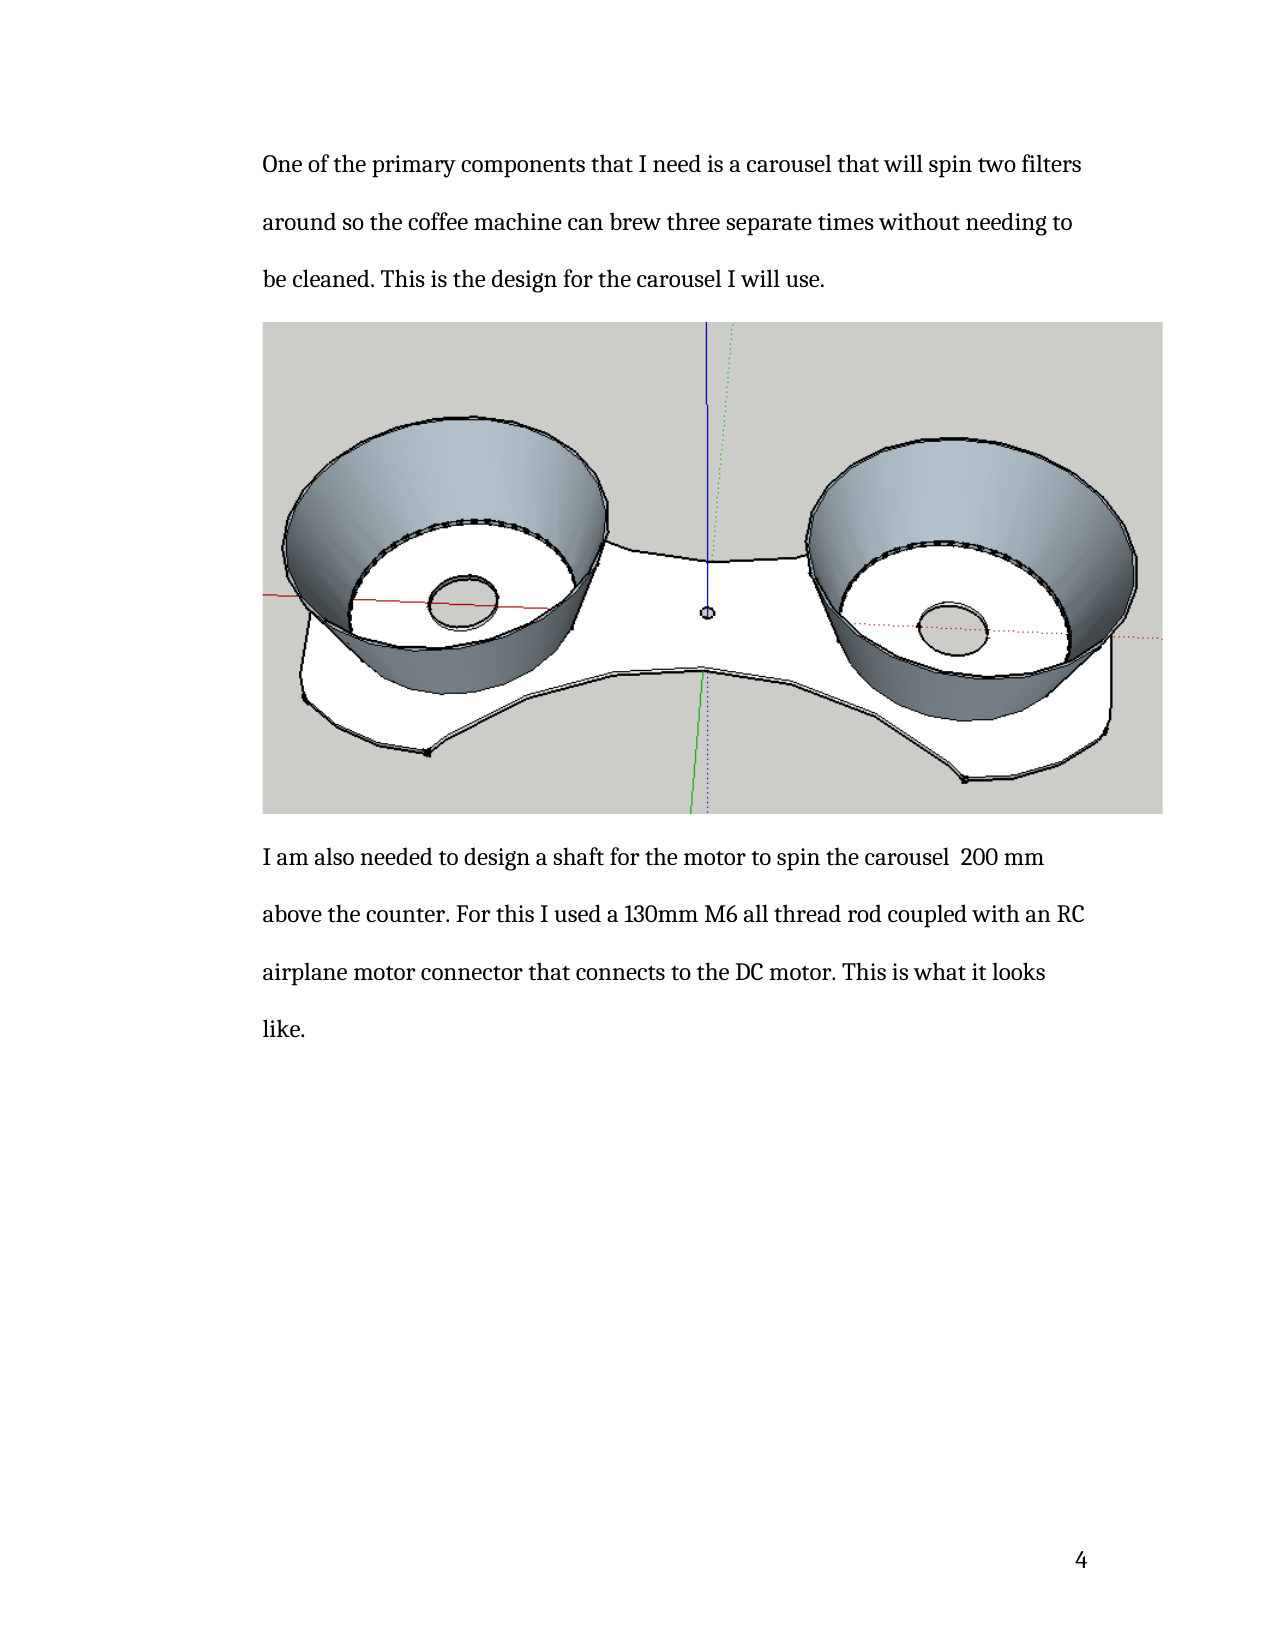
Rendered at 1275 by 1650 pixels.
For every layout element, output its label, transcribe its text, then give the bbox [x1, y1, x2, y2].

list One of the primary components that I need is a carousel that will spin two filters around so the coffee machine can brew three separate times without needing to be cleaned. This is the design for the carousel I will use. [262, 150, 1087, 294]
list I am also needed to design a shaft for the motor to spin the carousel 200 mm above the counter. For this I used a 130mm M6 all thread rod coupled with an RC airplane motor connector that connects to the DC motor. This is what it looks like. [262, 843, 1087, 1044]
picture [262, 322, 1163, 814]
